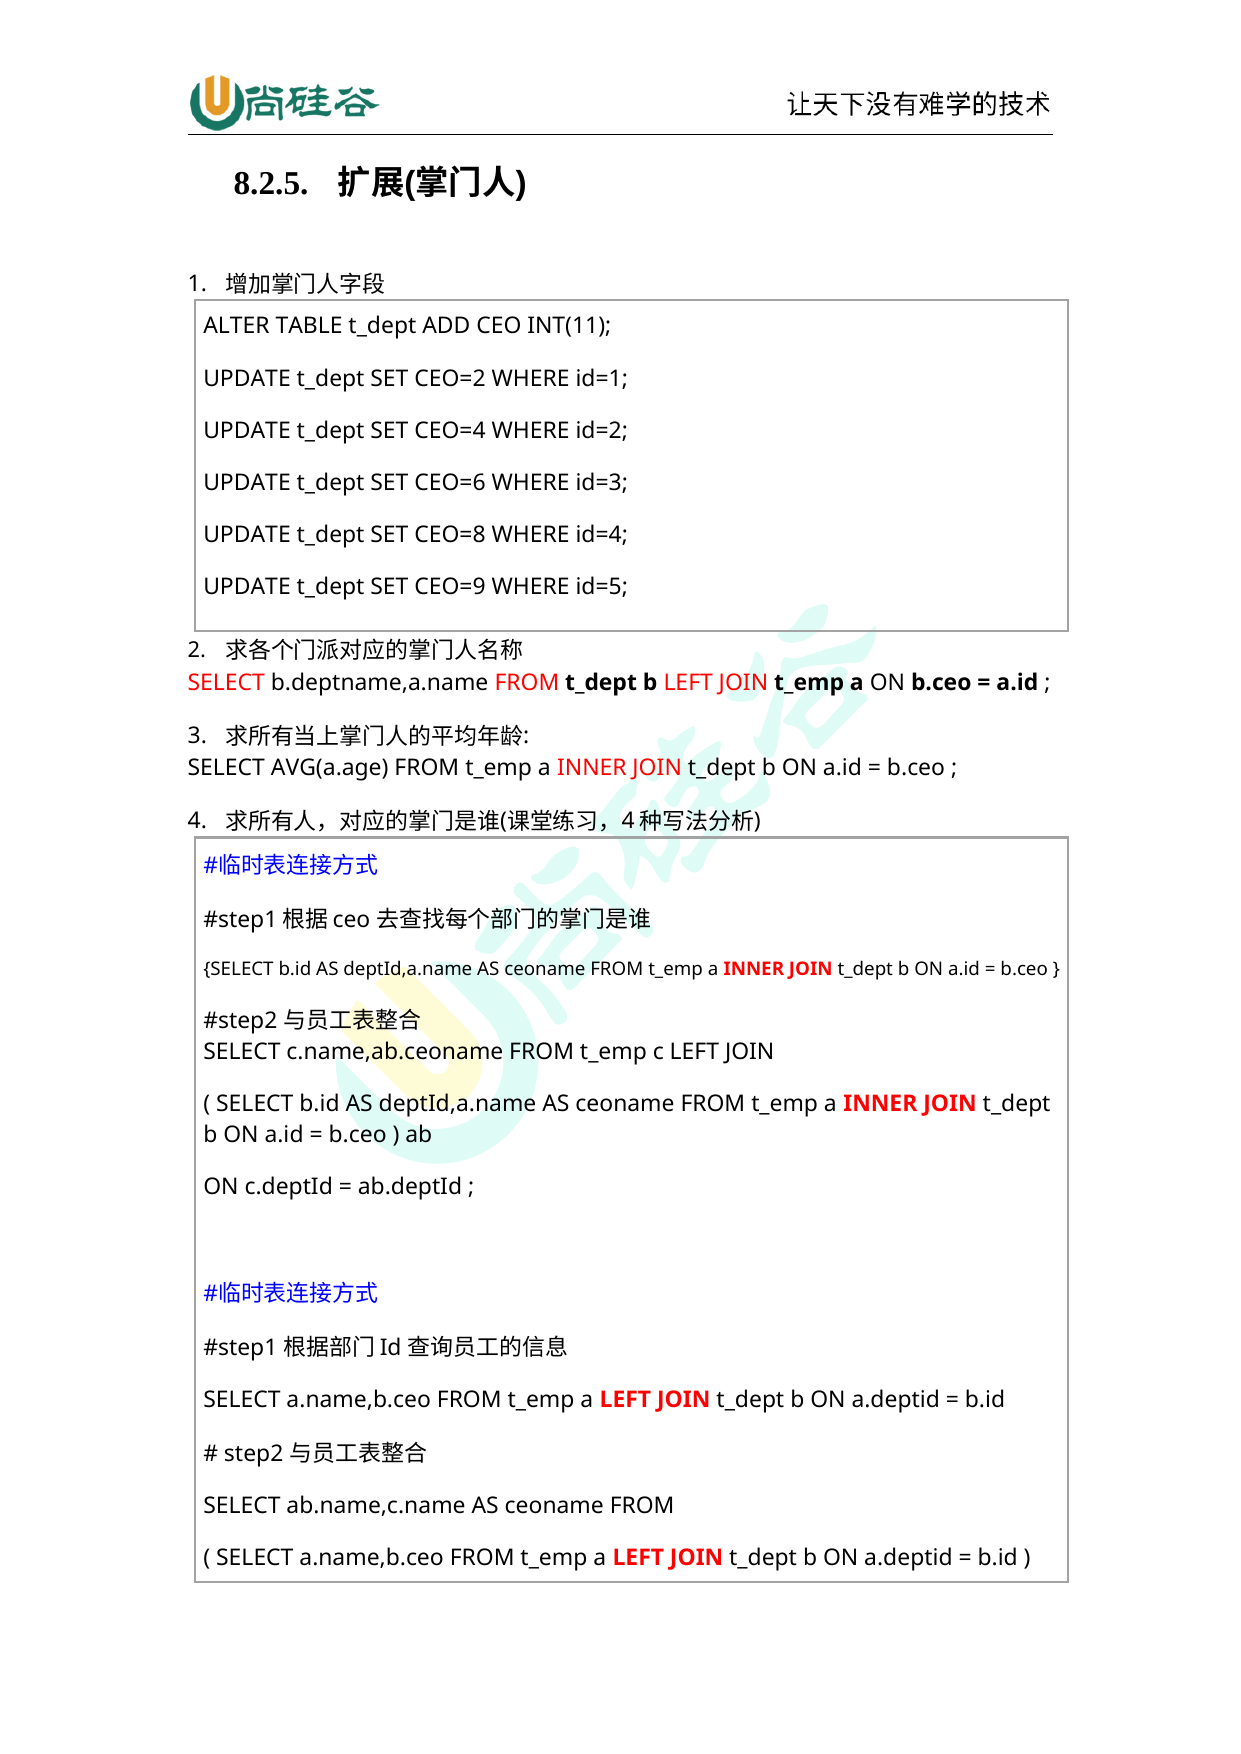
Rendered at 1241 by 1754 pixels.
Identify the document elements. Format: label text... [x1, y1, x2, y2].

list 求所有当上掌门人的平均年龄: [187, 718, 1053, 751]
picture [187, 73, 1053, 132]
text SELECT b.deptname,a.name FROM t_dept b LEFT JOIN t_emp a ON b.ceo = a.id ; [187, 666, 1053, 697]
list 求各个门派对应的掌门人名称 [187, 632, 1053, 666]
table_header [196, 839, 1067, 1581]
subtitle 扩展(掌门人) [233, 156, 1053, 204]
list 求所有人，对应的掌门是谁(课堂练习，4种写法分析) [187, 803, 1053, 836]
table_header ALTER TABLE t_dept ADD CEO INT(11); UPDATE t_dept SET CEO=2 WHERE id=1; UPDATE t_dept SET CEO=4 WHERE id=2; UPDATE t_dept SET CEO=6 WHERE id=3; UPDATE t_dept SET CEO=8 WHERE id=4; UPDATE t_dept SET CEO=9 WHERE id=5; [196, 301, 1067, 630]
list 增加掌门人字段 [187, 266, 1053, 299]
text SELECT AVG(a.age) FROM t_emp a INNER JOIN t_dept b ON a.id = b.ceo ; [187, 751, 1053, 782]
